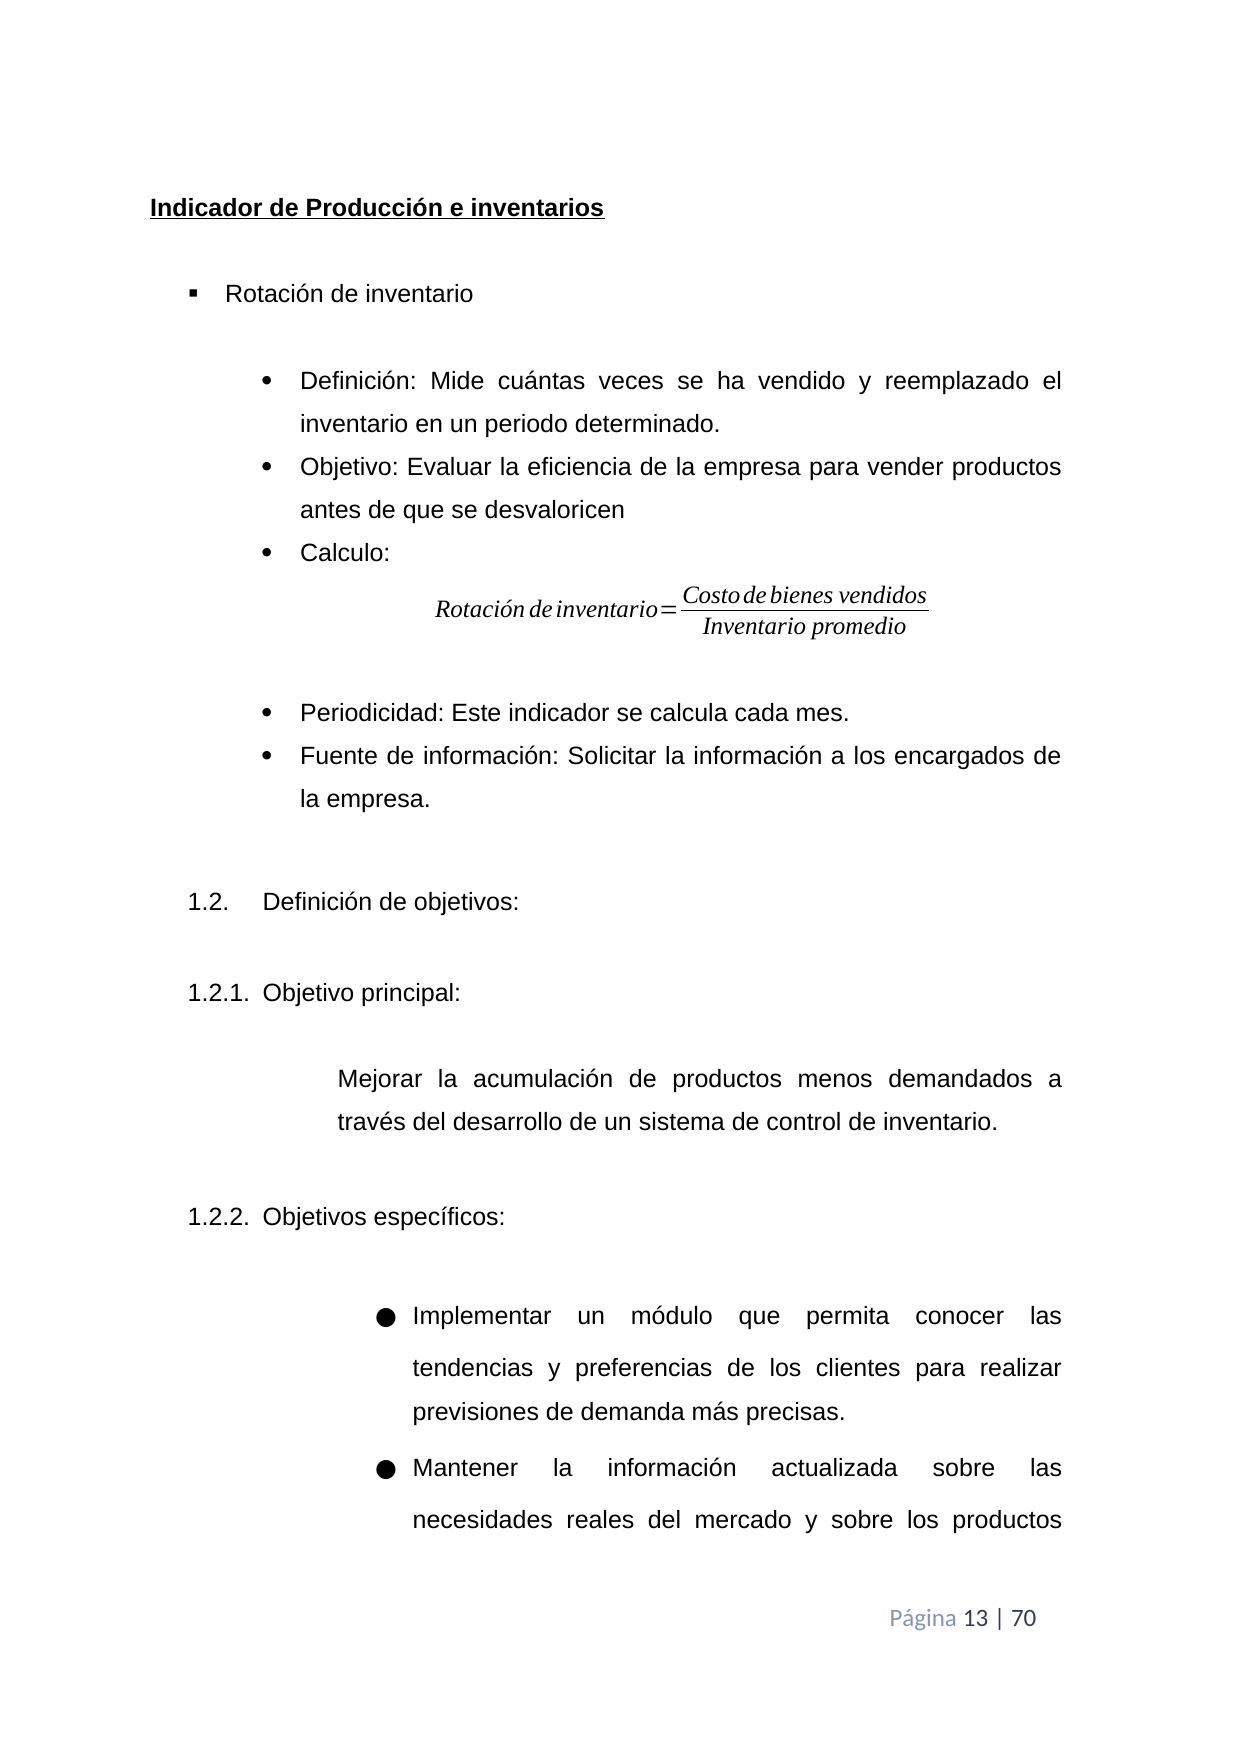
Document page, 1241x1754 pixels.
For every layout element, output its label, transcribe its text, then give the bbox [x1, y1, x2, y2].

subtitle Definición de objetivos: [187, 887, 1063, 916]
text Indicador de Producción e inventarios [150, 193, 1063, 222]
list Implementar un módulo que permita conocer las tendencias y preferencias de los clientes para realizar previsiones de demanda más precisas. [375, 1288, 1063, 1425]
subtitle Objetivo principal: [187, 977, 1063, 1006]
list Fuente de información: Solicitar la información a los encargados de la empresa. [262, 741, 1063, 813]
list Calculo: [262, 538, 1063, 567]
list Definición: Mide cuántas veces se ha vendido y reemplazado el inventario en un periodo determinado. [262, 366, 1063, 438]
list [375, 1439, 1063, 1534]
text Mejorar la acumulación de productos menos demandados a través del desarrollo de un sistema de control de inventario. [337, 1064, 1063, 1136]
list Periodicidad: Este indicador se calcula cada mes. [262, 698, 1063, 727]
subtitle Objetivos específicos: [187, 1201, 1063, 1230]
list Objetivo: Evaluar la eficiencia de la empresa para vender productos antes de que se desvaloricen [262, 452, 1063, 524]
list Rotación de inventario [187, 279, 1063, 308]
